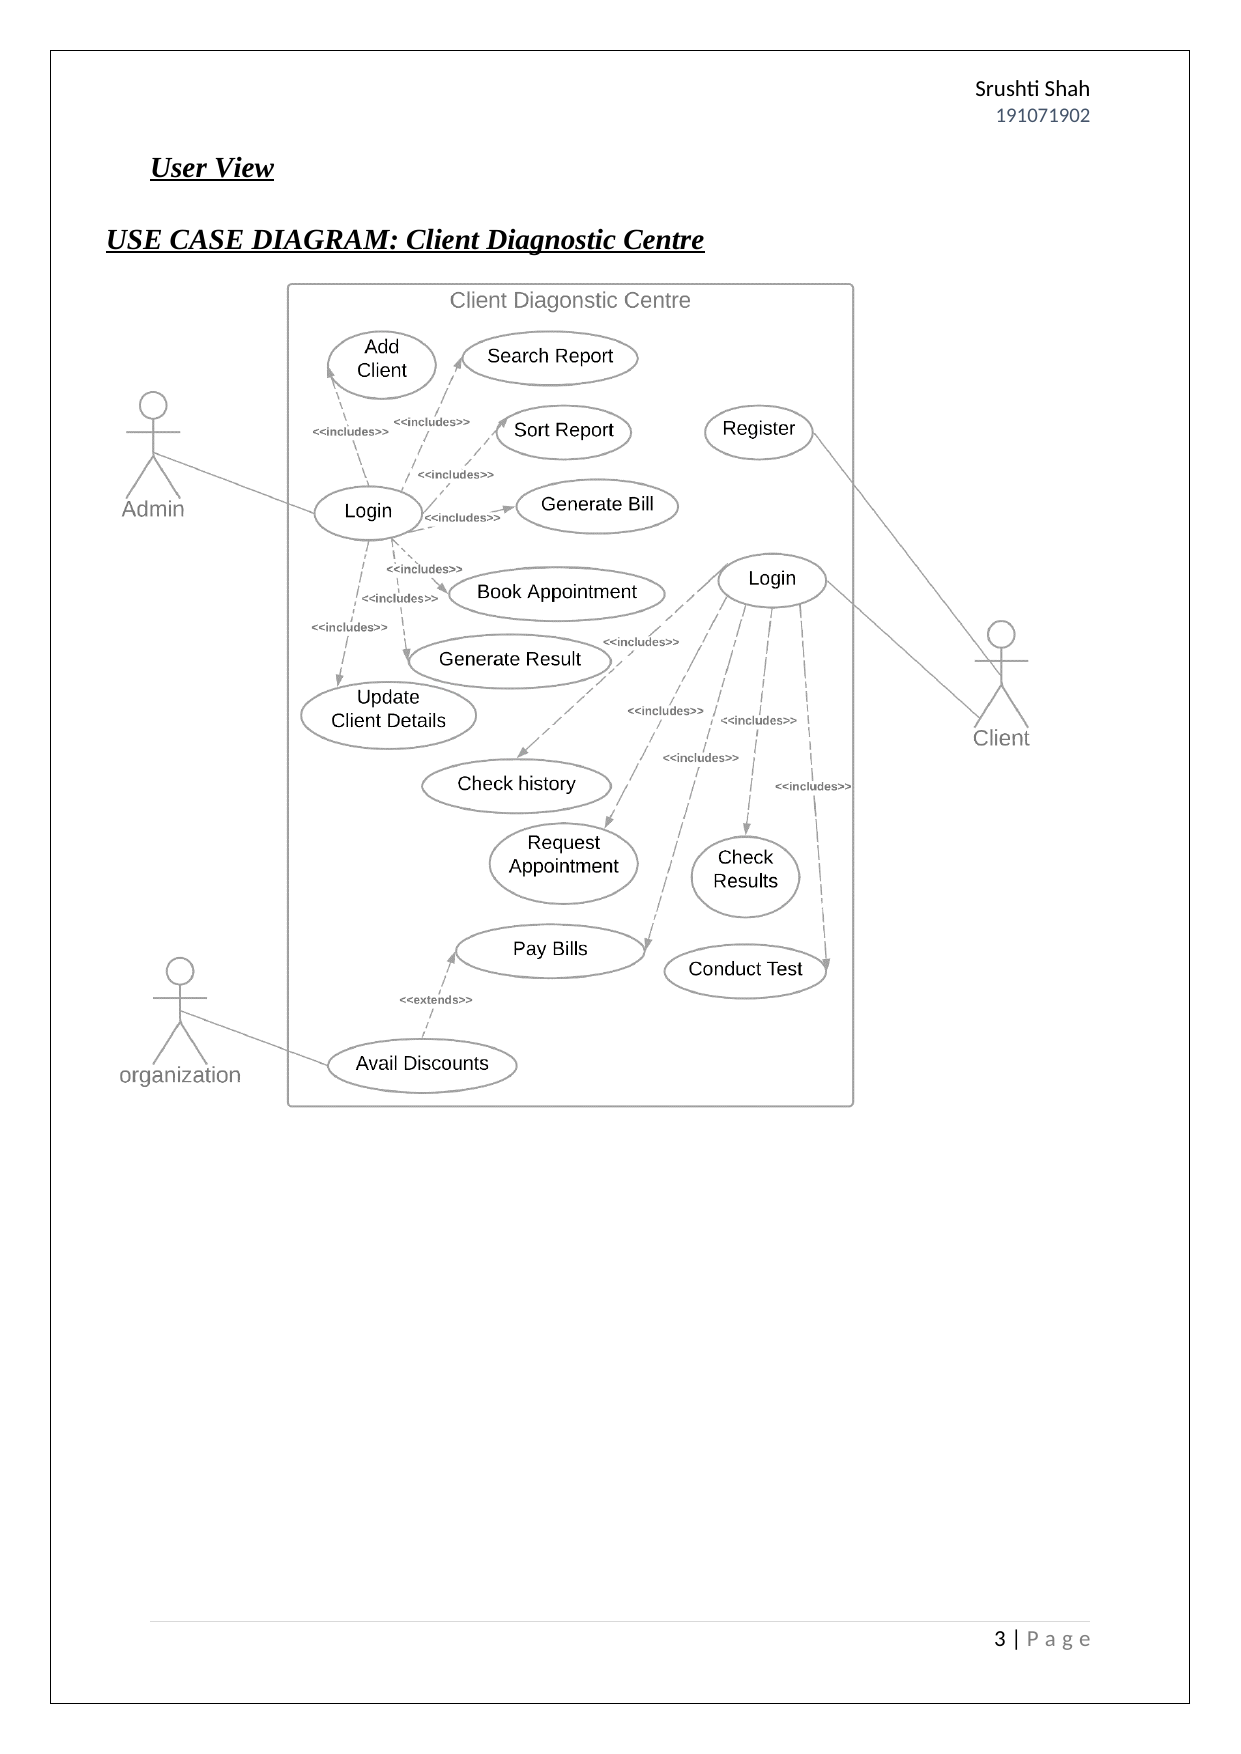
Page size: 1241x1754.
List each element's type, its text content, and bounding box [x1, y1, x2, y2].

text USE CASE DIAGRAM: Client Diagnostic Centre [106, 222, 865, 258]
text User View [150, 150, 865, 183]
picture [105, 258, 1046, 1133]
